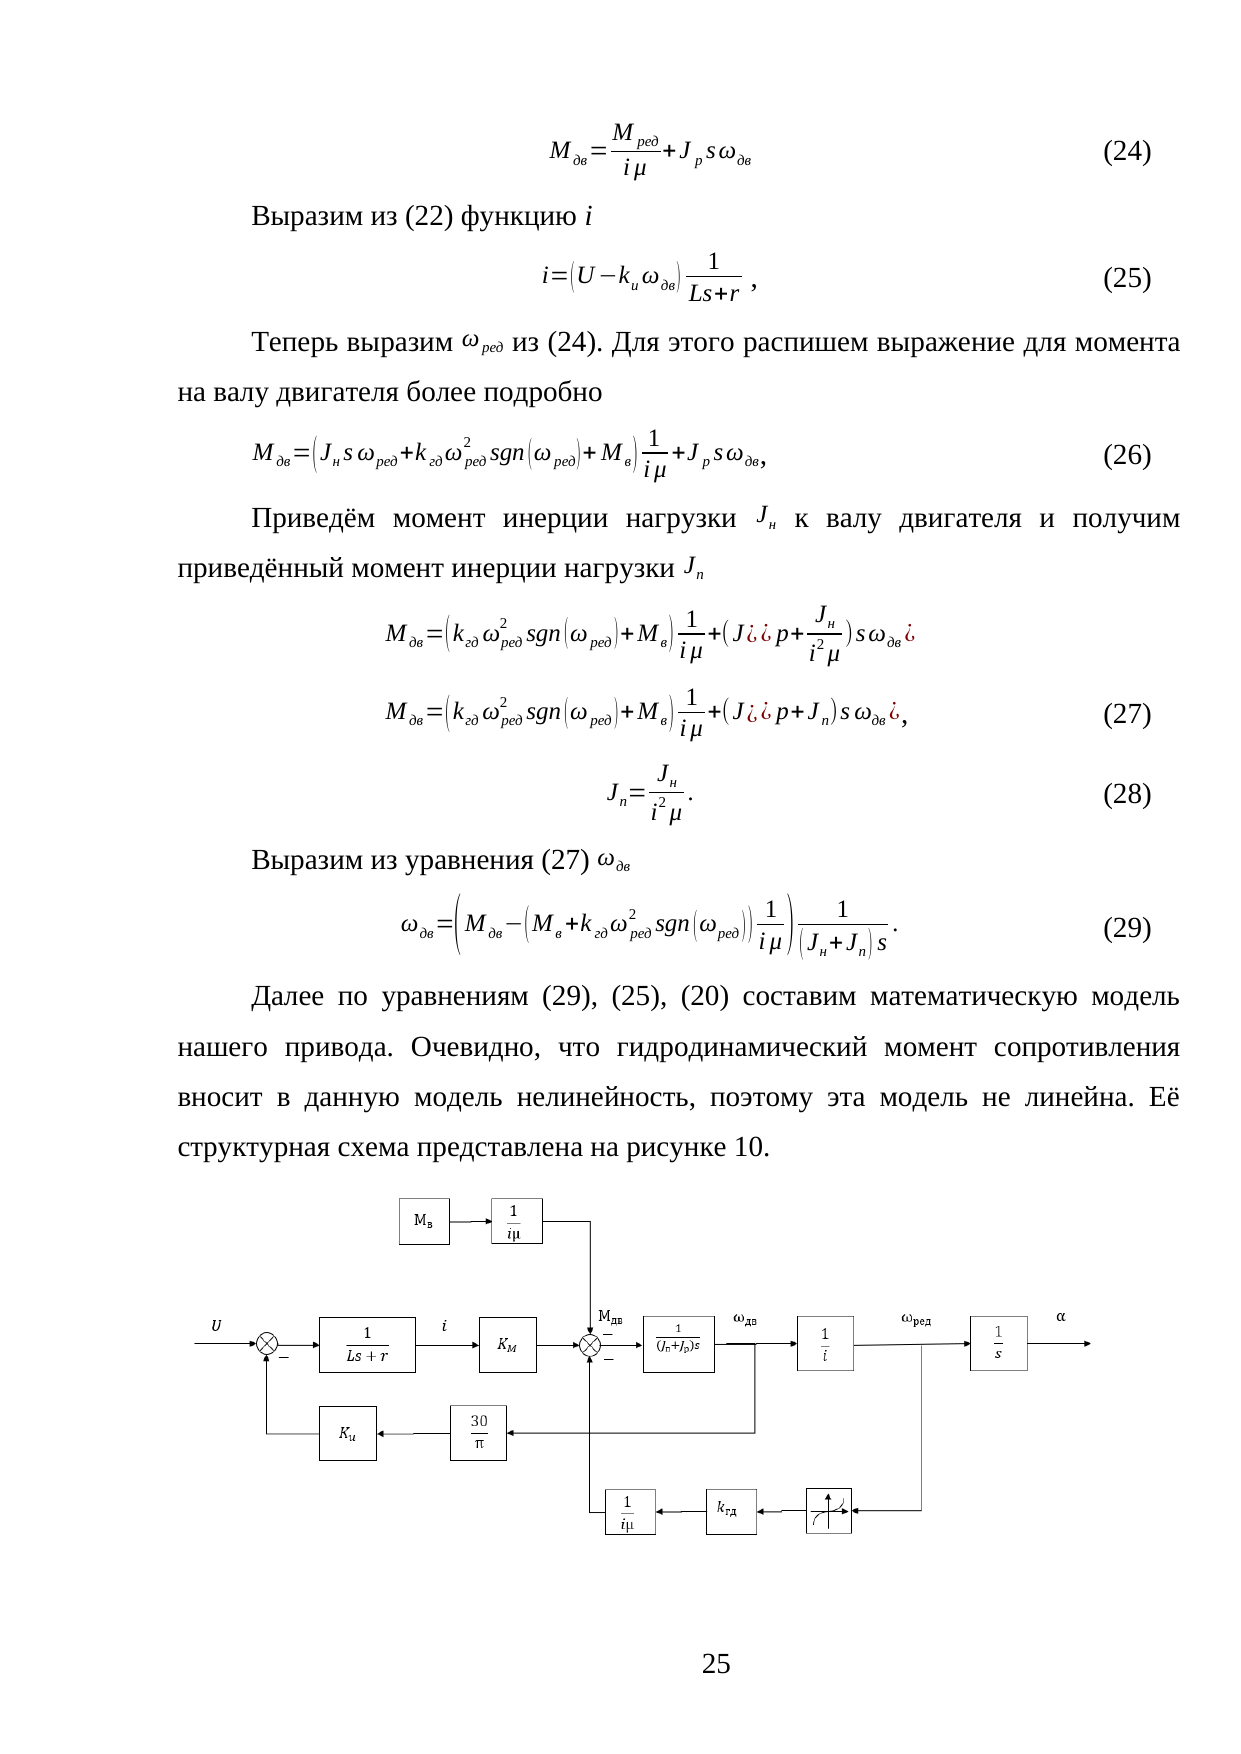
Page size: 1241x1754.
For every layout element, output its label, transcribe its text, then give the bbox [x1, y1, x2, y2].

text (24) [177, 118, 1181, 181]
text Далее по уравнениям (29), (25), (20) составим математическую модель нашего привода. Очевидно, что гидродинамический момент сопротивления вносит в данную модель нелинейность, поэтому эта модель не линейна. Её структурная схема представлена на рисунке 10. [177, 978, 1181, 1163]
text Выразим из уравнения (27) [177, 842, 1181, 876]
text Приведём момент инерции нагрузки к валу двигателя и получим приведённый момент инерции нагрузки [177, 500, 1181, 584]
text , (25) [177, 248, 1181, 307]
text Выразим из (22) функцию i [177, 198, 1181, 231]
text (29) [177, 893, 1181, 962]
text Теперь выразим из (24). Для этого распишем выражение для момента на валу двигателя более подробно [177, 324, 1181, 407]
text , (27) [177, 684, 1181, 743]
text (28) [177, 759, 1181, 826]
text , (26) [177, 424, 1181, 483]
picture [177, 1179, 1129, 1558]
